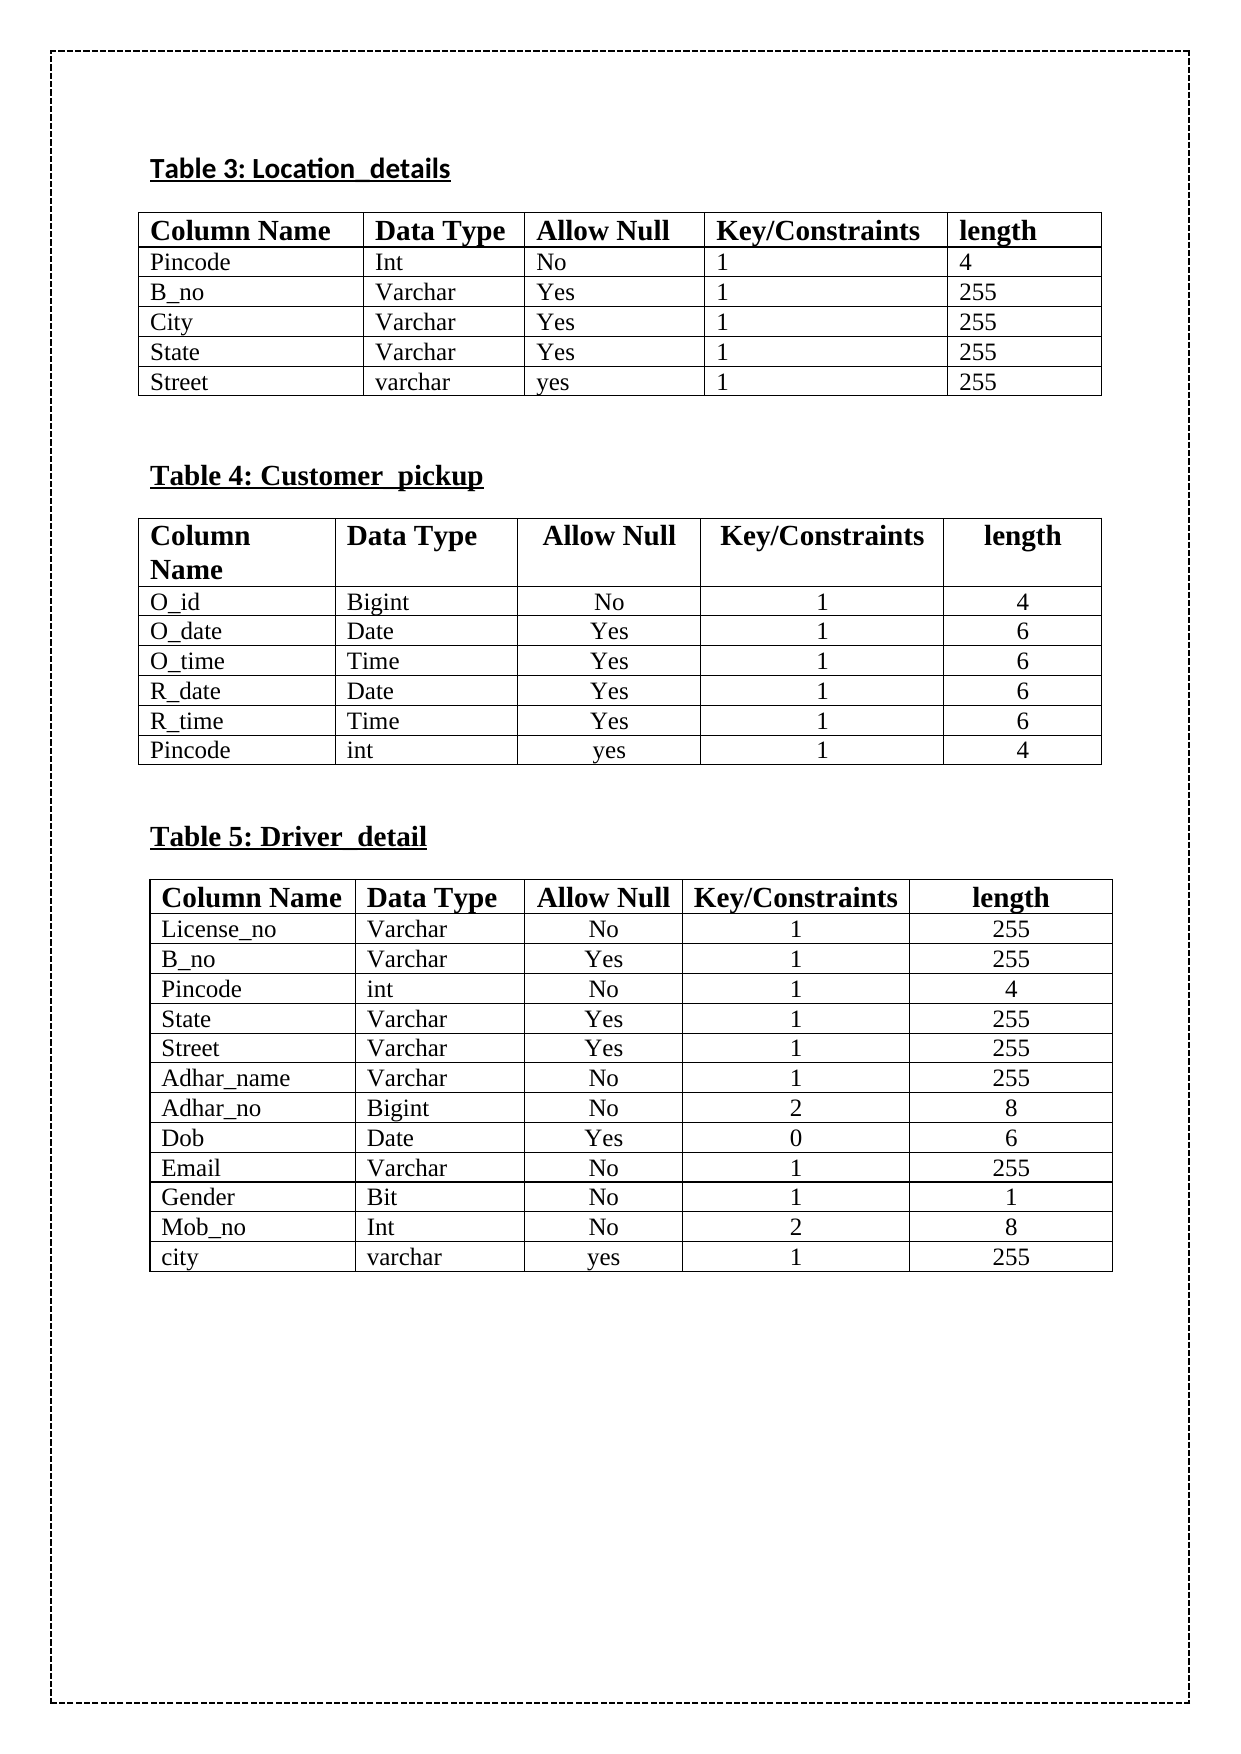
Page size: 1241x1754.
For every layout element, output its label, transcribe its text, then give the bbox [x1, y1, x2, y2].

table_cell Varchar [356, 1153, 524, 1181]
table_cell 1 [683, 1004, 909, 1032]
table_cell Mob_no [151, 1212, 355, 1241]
table_cell 6 [944, 676, 1101, 705]
table_cell Yes [518, 646, 700, 675]
table_cell 1 [701, 676, 943, 705]
table_cell 1 [705, 367, 947, 395]
table_cell O_date [139, 616, 335, 645]
table_header Data Type [356, 880, 524, 913]
table_cell Varchar [364, 307, 524, 336]
table_cell Email [151, 1153, 355, 1181]
table_cell Bigint [356, 1093, 524, 1122]
table_cell Varchar [356, 1063, 524, 1092]
table_cell 255 [910, 1034, 1112, 1062]
table_cell 1 [705, 248, 947, 276]
table_cell 6 [944, 616, 1101, 645]
table_cell Time [336, 706, 517, 734]
table_cell yes [518, 736, 700, 764]
table_cell Varchar [356, 1004, 524, 1032]
table_cell Varchar [364, 337, 524, 366]
table_cell State [151, 1004, 355, 1032]
table_cell Date [336, 616, 517, 645]
table_cell 1 [701, 616, 943, 645]
table_cell 1 [701, 587, 943, 615]
table_cell Adhar_name [151, 1063, 355, 1092]
table_cell 1 [705, 307, 947, 336]
table_cell 8 [910, 1212, 1112, 1241]
table_cell 6 [944, 646, 1101, 675]
table_cell R_time [139, 706, 335, 734]
table_cell Yes [525, 1123, 682, 1152]
table_cell Gender [151, 1183, 355, 1211]
table_cell B_no [139, 277, 363, 306]
table_cell Varchar [356, 1034, 524, 1062]
table_cell Date [356, 1123, 524, 1152]
table_cell 0 [683, 1123, 909, 1152]
table_cell O_id [139, 587, 335, 615]
table_cell Bit [356, 1183, 524, 1211]
text Table 5: Driver_detail [150, 819, 1090, 853]
table_cell State [139, 337, 363, 366]
table_cell city [151, 1242, 355, 1271]
table_header length [910, 880, 1112, 913]
table_cell Varchar [356, 944, 524, 973]
text Table 3: Location_details [150, 150, 1090, 186]
text Table 4: Customer_pickup [150, 458, 1090, 492]
table_cell Yes [518, 676, 700, 705]
table_header Data Type [336, 519, 517, 586]
table_cell 255 [910, 1004, 1112, 1032]
table_cell 1 [683, 1153, 909, 1181]
table_cell Yes [525, 944, 682, 973]
table_cell Pincode [151, 974, 355, 1003]
table_cell 255 [948, 307, 1101, 336]
table_cell Yes [525, 307, 704, 336]
table_cell 1 [701, 736, 943, 764]
table_cell R_date [139, 676, 335, 705]
table_cell 255 [948, 277, 1101, 306]
table_cell 1 [705, 337, 947, 366]
table_cell 1 [683, 1063, 909, 1092]
table_cell 255 [910, 914, 1112, 943]
table_cell 255 [910, 1063, 1112, 1092]
table_cell No [525, 1093, 682, 1122]
table_cell varchar [356, 1242, 524, 1271]
table_header Column Name [139, 213, 363, 246]
table_cell Yes [525, 1034, 682, 1062]
table_cell 4 [944, 587, 1101, 615]
table_cell 1 [701, 706, 943, 734]
table_header Key/Constraints [705, 213, 947, 246]
table_header Column Name [139, 519, 335, 586]
table_cell License_no [151, 914, 355, 943]
table_cell yes [525, 1242, 682, 1271]
table_cell 255 [948, 367, 1101, 395]
table_cell 1 [910, 1183, 1112, 1211]
table_header Key/Constraints [683, 880, 909, 913]
table_cell yes [525, 367, 704, 395]
table_cell Varchar [356, 914, 524, 943]
table_header length [948, 213, 1101, 246]
table_cell Yes [525, 277, 704, 306]
table_cell Yes [525, 337, 704, 366]
table_cell Date [336, 676, 517, 705]
table_cell 255 [948, 337, 1101, 366]
table_cell 1 [683, 974, 909, 1003]
table_header Allow Null [518, 519, 700, 586]
table_header Key/Constraints [701, 519, 943, 586]
table_cell 1 [701, 646, 943, 675]
table_cell No [525, 1183, 682, 1211]
table_cell No [525, 1153, 682, 1181]
table_cell 1 [705, 277, 947, 306]
table_cell No [525, 974, 682, 1003]
table_cell No [518, 587, 700, 615]
table_cell No [525, 248, 704, 276]
table_cell 255 [910, 1153, 1112, 1181]
table_cell No [525, 1212, 682, 1241]
table_cell No [525, 1063, 682, 1092]
table_cell varchar [364, 367, 524, 395]
table_cell Varchar [364, 277, 524, 306]
table_header Data Type [364, 213, 524, 246]
table_header length [944, 519, 1101, 586]
table_cell Pincode [139, 736, 335, 764]
table_header Allow Null [525, 213, 704, 246]
table_cell 1 [683, 1183, 909, 1211]
table_cell 6 [910, 1123, 1112, 1152]
table_cell 1 [683, 914, 909, 943]
table_cell Adhar_no [151, 1093, 355, 1122]
table_cell Int [364, 248, 524, 276]
table_cell Pincode [139, 248, 363, 276]
table_cell int [356, 974, 524, 1003]
table_cell Yes [525, 1004, 682, 1032]
table_cell Dob [151, 1123, 355, 1152]
table_cell Yes [518, 706, 700, 734]
table_cell Yes [518, 616, 700, 645]
table_cell 255 [910, 944, 1112, 973]
table_cell City [139, 307, 363, 336]
table_cell 255 [910, 1242, 1112, 1271]
table_header Column Name [151, 880, 355, 913]
table_cell 2 [683, 1212, 909, 1241]
table_cell 6 [944, 706, 1101, 734]
table_cell 1 [683, 1034, 909, 1062]
table_cell 4 [948, 248, 1101, 276]
table_cell 4 [910, 974, 1112, 1003]
table_cell int [336, 736, 517, 764]
table_header Allow Null [525, 880, 682, 913]
table_cell 1 [683, 944, 909, 973]
table_cell Time [336, 646, 517, 675]
table_cell O_time [139, 646, 335, 675]
table_cell 1 [683, 1242, 909, 1271]
table_cell 2 [683, 1093, 909, 1122]
table_cell Bigint [336, 587, 517, 615]
table_cell B_no [151, 944, 355, 973]
table_cell Street [139, 367, 363, 395]
table_cell 4 [944, 736, 1101, 764]
table_cell No [525, 914, 682, 943]
table_cell Int [356, 1212, 524, 1241]
table_cell 8 [910, 1093, 1112, 1122]
table_cell Street [151, 1034, 355, 1062]
